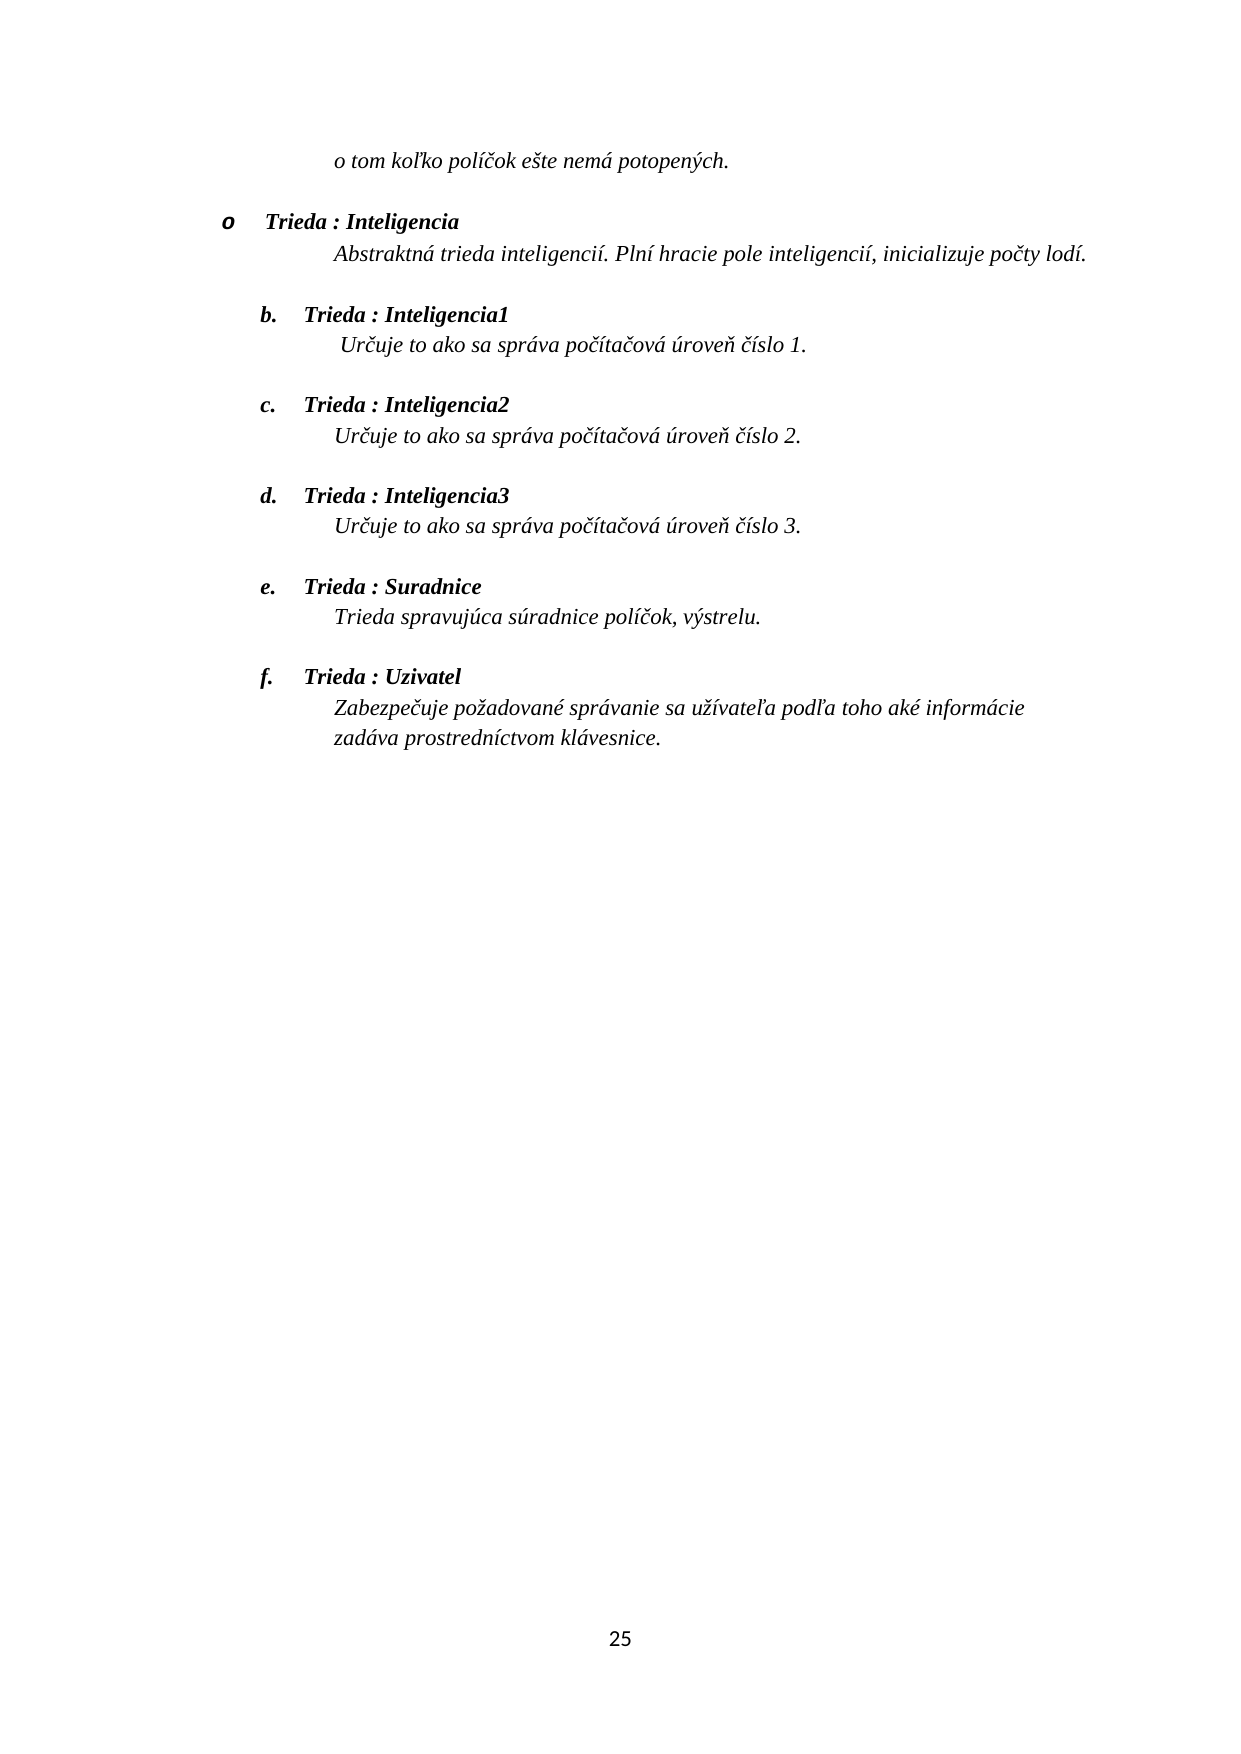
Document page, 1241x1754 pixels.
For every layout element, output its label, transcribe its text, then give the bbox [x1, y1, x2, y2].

list Abstraktná trieda inteligencií. Plní hracie pole inteligencií, inicializuje počty lodí. [334, 240, 1093, 267]
list Trieda : Suradnice [260, 573, 1093, 599]
list Trieda : Inteligencia [221, 208, 1093, 236]
list Určuje to ako sa správa počítačová úroveň číslo 1. [334, 331, 1093, 357]
list o tom koľko políčok ešte nemá potopených. [334, 148, 1093, 174]
list Trieda : Inteligencia2 [260, 391, 1093, 418]
list Trieda : Uzivatel [260, 663, 1093, 690]
list Zabezpečuje požadované správanie sa užívateľa podľa toho aké informácie zadáva prostredníctvom klávesnice. [334, 693, 1093, 750]
list Určuje to ako sa správa počítačová úroveň číslo 3. [334, 512, 1093, 539]
list Trieda : Inteligencia3 [260, 482, 1093, 508]
list Určuje to ako sa správa počítačová úroveň číslo 2. [334, 422, 1093, 448]
list Trieda : Inteligencia1 [260, 301, 1093, 327]
list Trieda spravujúca súradnice políčok, výstrelu. [334, 603, 1093, 629]
